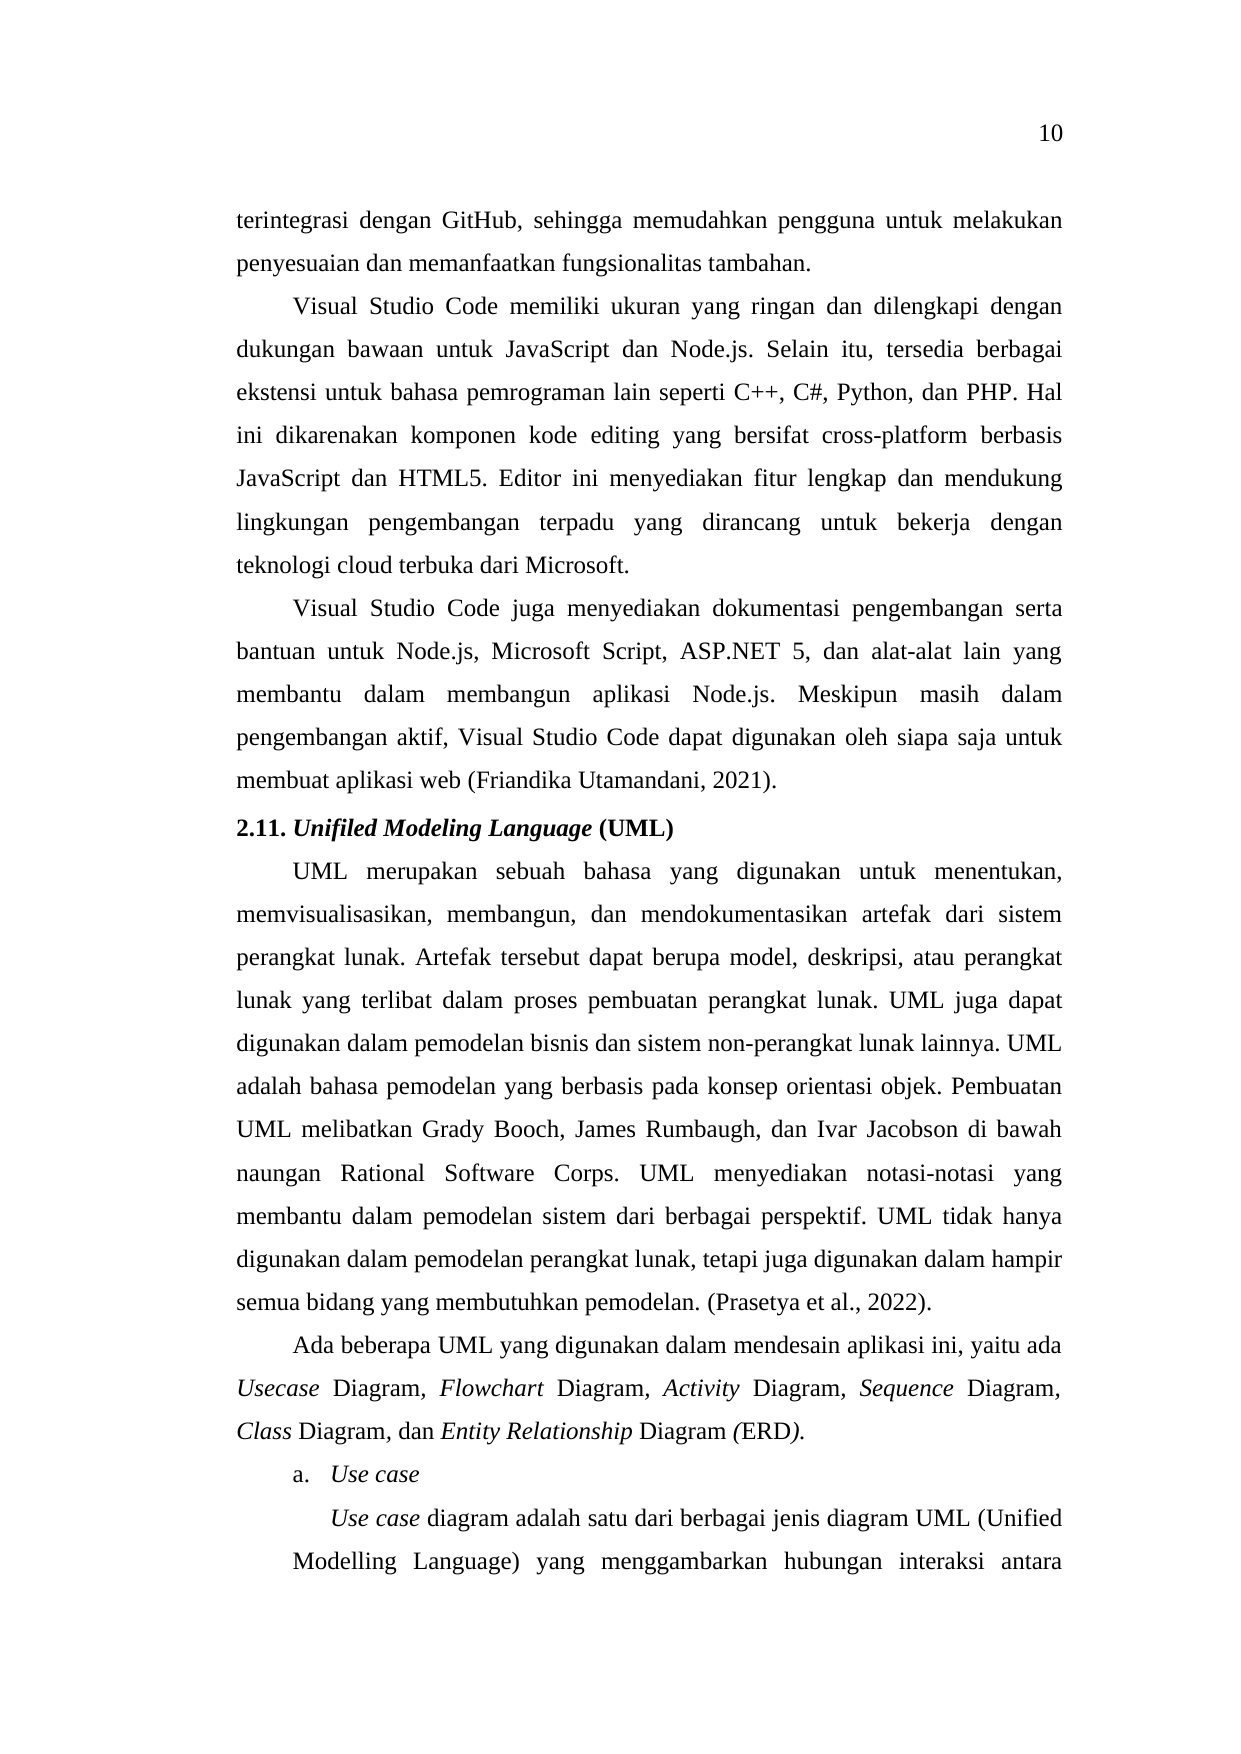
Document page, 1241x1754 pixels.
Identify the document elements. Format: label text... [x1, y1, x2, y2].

text UML merupakan sebuah bahasa yang digunakan untuk menentukan, memvisualisasikan, membangun, dan mendokumentasikan artefak dari sistem perangkat lunak. Artefak tersebut dapat berupa model, deskripsi, atau perangkat lunak yang terlibat dalam proses pembuatan perangkat lunak. UML juga dapat digunakan dalam pemodelan bisnis dan sistem non-perangkat lunak lainnya. UML adalah bahasa pemodelan yang berbasis pada konsep orientasi objek. Pembuatan UML melibatkan Grady Booch, James Rumbaugh, dan Ivar Jacobson di bawah naungan Rational Software Corps. UML menyediakan notasi-notasi yang membantu dalam pemodelan sistem dari berbagai perspektif. UML tidak hanya digunakan dalam pemodelan perangkat lunak, tetapi juga digunakan dalam hampir semua bidang yang membutuhkan pemodelan. (Prasetya et al., 2022). [236, 856, 1063, 1316]
text Visual Studio Code juga menyediakan dokumentasi pengembangan serta bantuan untuk Node.js, Microsoft Script, ASP.NET 5, dan alat-alat lain yang membantu dalam membangun aplikasi Node.js. Meskipun masih dalam pengembangan aktif, Visual Studio Code dapat digunakan oleh siapa saja untuk membuat aplikasi web (Friandika Utamandani, 2021). [236, 593, 1063, 794]
text Visual Studio Code memiliki ukuran yang ringan dan dilengkapi dengan dukungan bawaan untuk JavaScript dan Node.js. Selain itu, tersedia berbagai ekstensi untuk bahasa pemrograman lain seperti C++, C#, Python, dan PHP. Hal ini dikarenakan komponen kode editing yang bersifat cross-platform berbasis JavaScript dan HTML5. Editor ini menyediakan fitur lengkap dan mendukung lingkungan pengembangan terpadu yang dirancang untuk bekerja dengan teknologi cloud terbuka dari Microsoft. [236, 291, 1063, 578]
list Use case [292, 1459, 1063, 1488]
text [292, 1503, 1063, 1574]
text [236, 205, 1063, 277]
text Ada beberapa UML yang digunakan dalam mendesain aplikasi ini, yaitu ada Usecase Diagram, Flowchart Diagram, Activity Diagram, Sequence Diagram, Class Diagram, dan Entity Relationship Diagram (ERD). [236, 1330, 1063, 1445]
text Unifiled Modeling Language (UML) [236, 813, 1063, 841]
